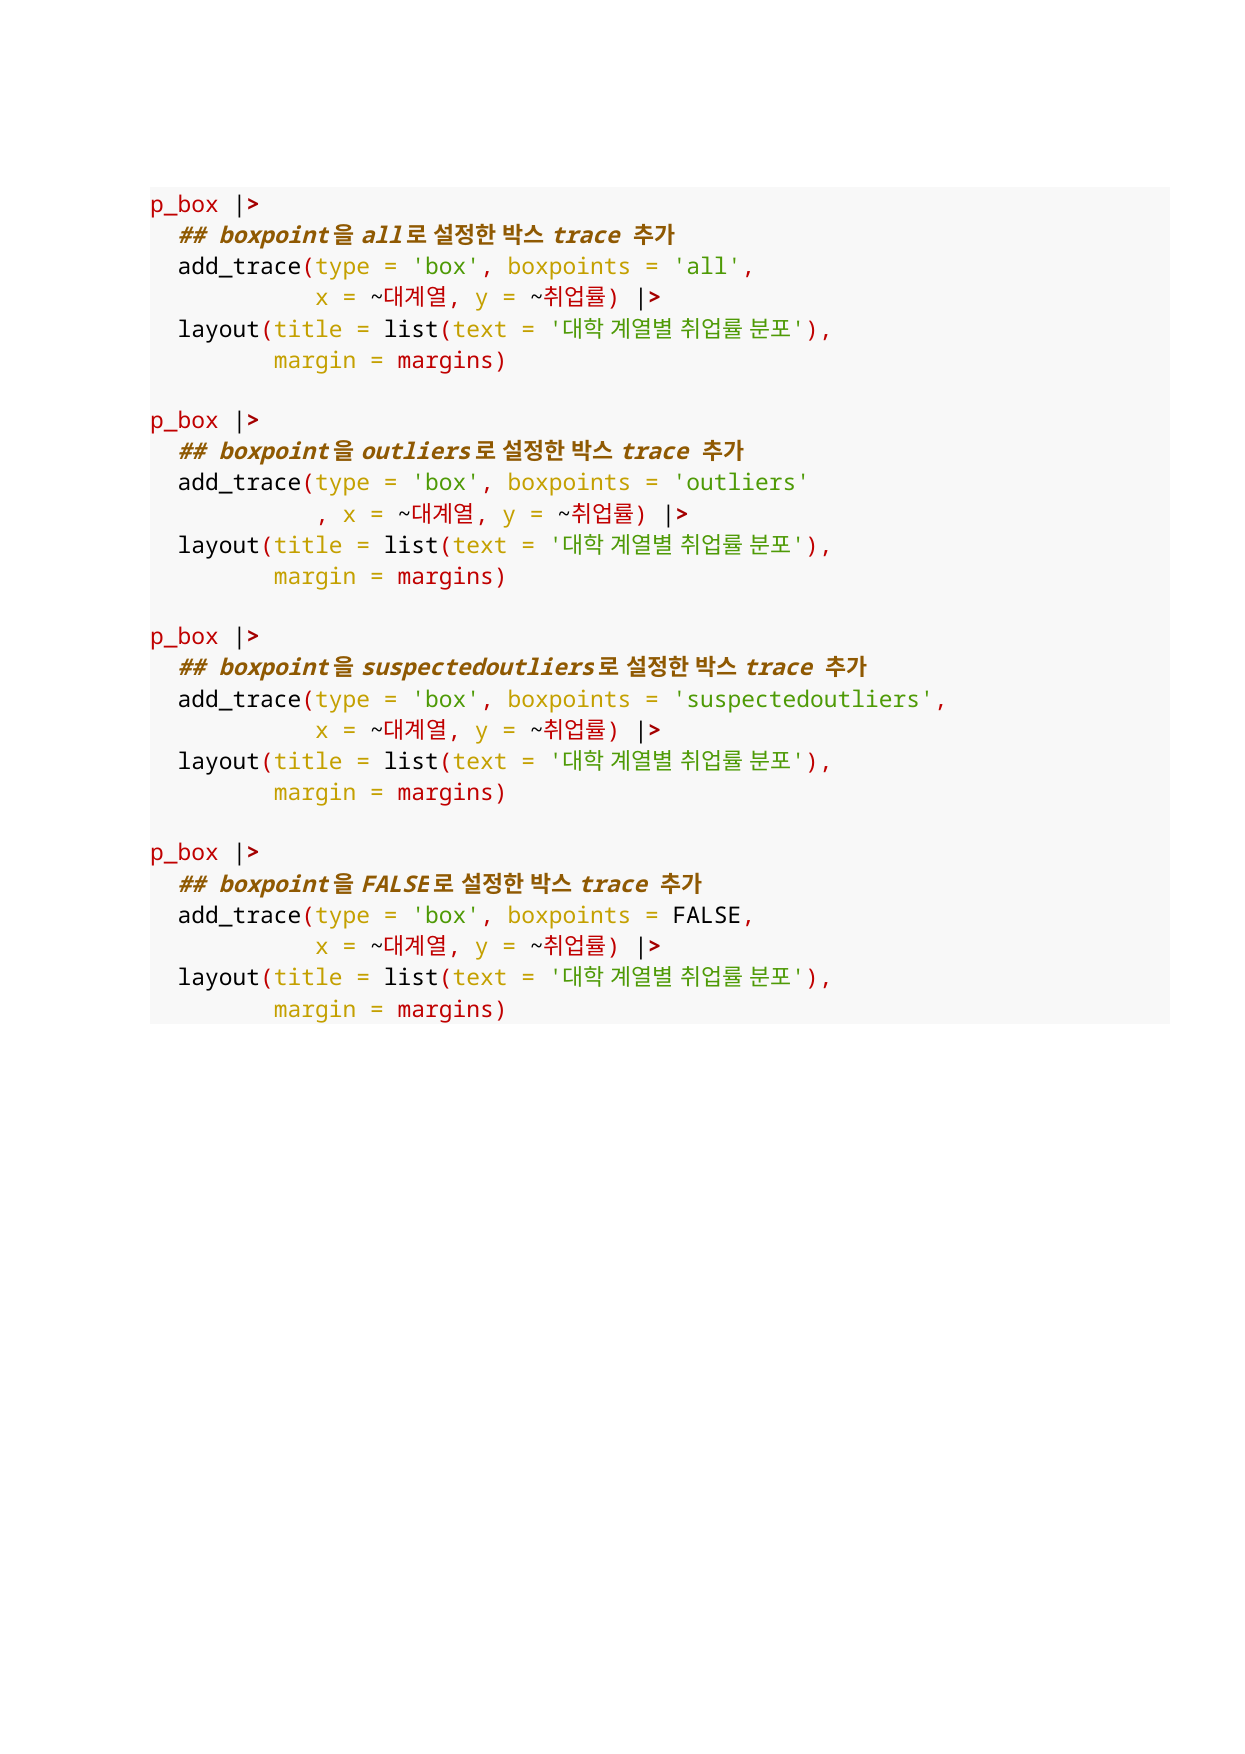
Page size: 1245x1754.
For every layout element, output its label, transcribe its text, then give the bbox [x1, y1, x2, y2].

text p_box |> ## boxpoint을 all로 설정한 박스 trace 추가 add_trace(type = 'box', boxpoints = 'all', x = ~대계열, y = ~취업률) |> layout(title = list(text = '대학 계열별 취업률 분포'), margin = margins) p_box |> ## boxpoint을 outliers로 설정한 박스 trace 추가 add_trace(type = 'box', boxpoints = 'outliers' , x = ~대계열, y = ~취업률) |> layout(title = list(text = '대학 계열별 취업률 분포'), margin = margins) p_box |> ## boxpoint을 suspectedoutliers로 설정한 박스 trace 추가 add_trace(type = 'box', boxpoints = 'suspectedoutliers', x = ~대계열, y = ~취업률) |> layout(title = list(text = '대학 계열별 취업률 분포'), margin = margins) p_box |> ## boxpoint을 FALSE로 설정한 박스 trace 추가 add_trace(type = 'box', boxpoints = FALSE, x = ~대계열, y = ~취업률) |> layout(title = list(text = '대학 계열별 취업률 분포'), margin = margins) [150, 187, 1170, 1024]
